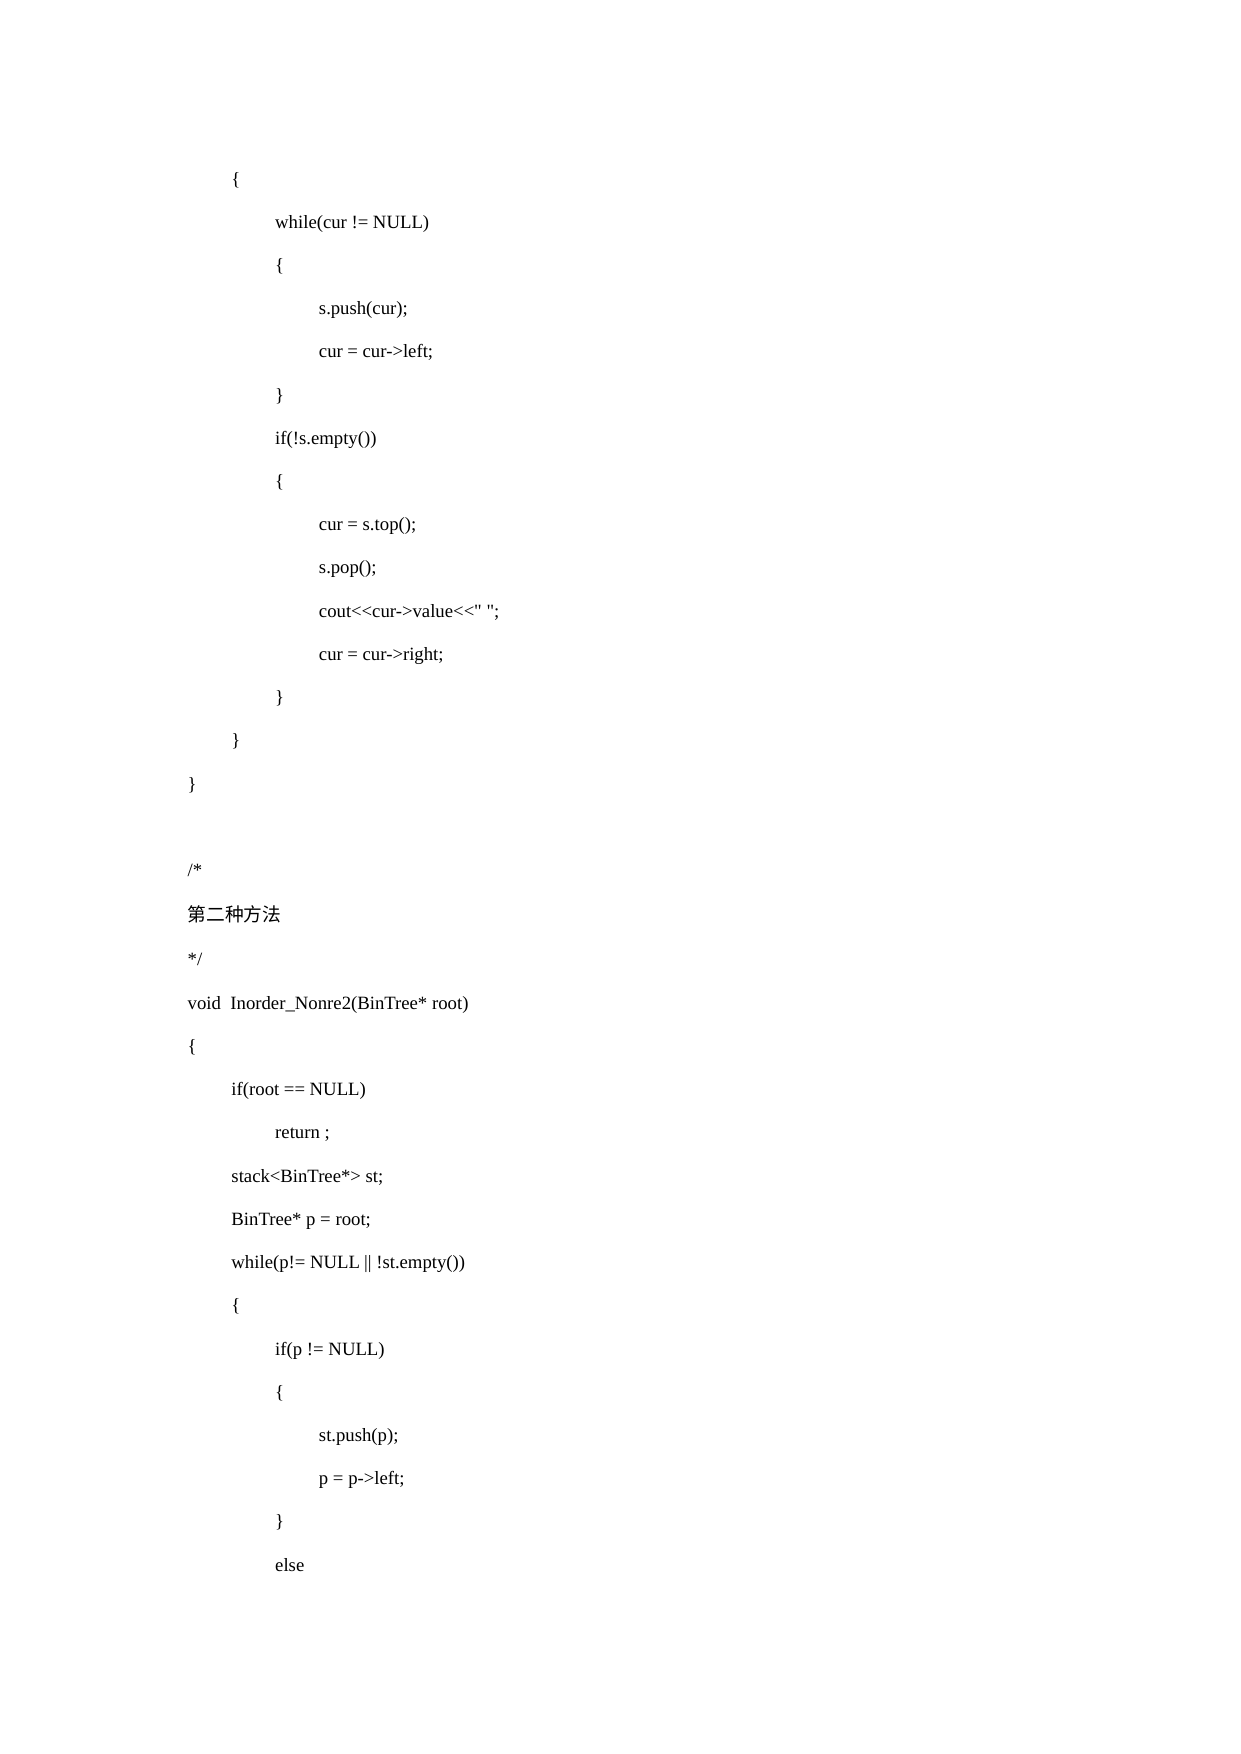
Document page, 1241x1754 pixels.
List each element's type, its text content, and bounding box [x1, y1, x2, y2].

text cur = s.top(); [187, 508, 1053, 540]
text else [187, 1548, 1053, 1581]
text { [187, 162, 1053, 194]
text s.pop(); [187, 551, 1053, 583]
text while(p!= NULL || !st.empty()) [187, 1246, 1053, 1278]
text } [187, 378, 1053, 411]
text BinTree* p = root; [187, 1202, 1053, 1235]
text } [187, 681, 1053, 713]
text if(!s.empty()) [187, 421, 1053, 454]
text { [187, 1029, 1053, 1062]
text st.push(p); [187, 1418, 1053, 1451]
text while(cur != NULL) [187, 205, 1053, 238]
text p = p->left; [187, 1462, 1053, 1494]
text if(p != NULL) [187, 1332, 1053, 1364]
text } [187, 767, 1053, 800]
text return ; [187, 1116, 1053, 1148]
text cur = cur->left; [187, 335, 1053, 367]
text { [187, 1375, 1053, 1408]
text void Inorder_Nonre2(BinTree* root) [187, 986, 1053, 1019]
text { [187, 248, 1053, 281]
text /* [187, 854, 1053, 886]
text cur = cur->right; [187, 637, 1053, 670]
text } [187, 1505, 1053, 1537]
text if(root == NULL) [187, 1073, 1053, 1105]
text { [187, 1289, 1053, 1321]
text cout<<cur->value<<" "; [187, 594, 1053, 627]
text } [187, 724, 1053, 756]
text */ [187, 943, 1053, 975]
text stack<BinTree*> st; [187, 1159, 1053, 1192]
text 第二种方法 [187, 897, 1053, 929]
text { [187, 464, 1053, 497]
text s.push(cur); [187, 292, 1053, 324]
